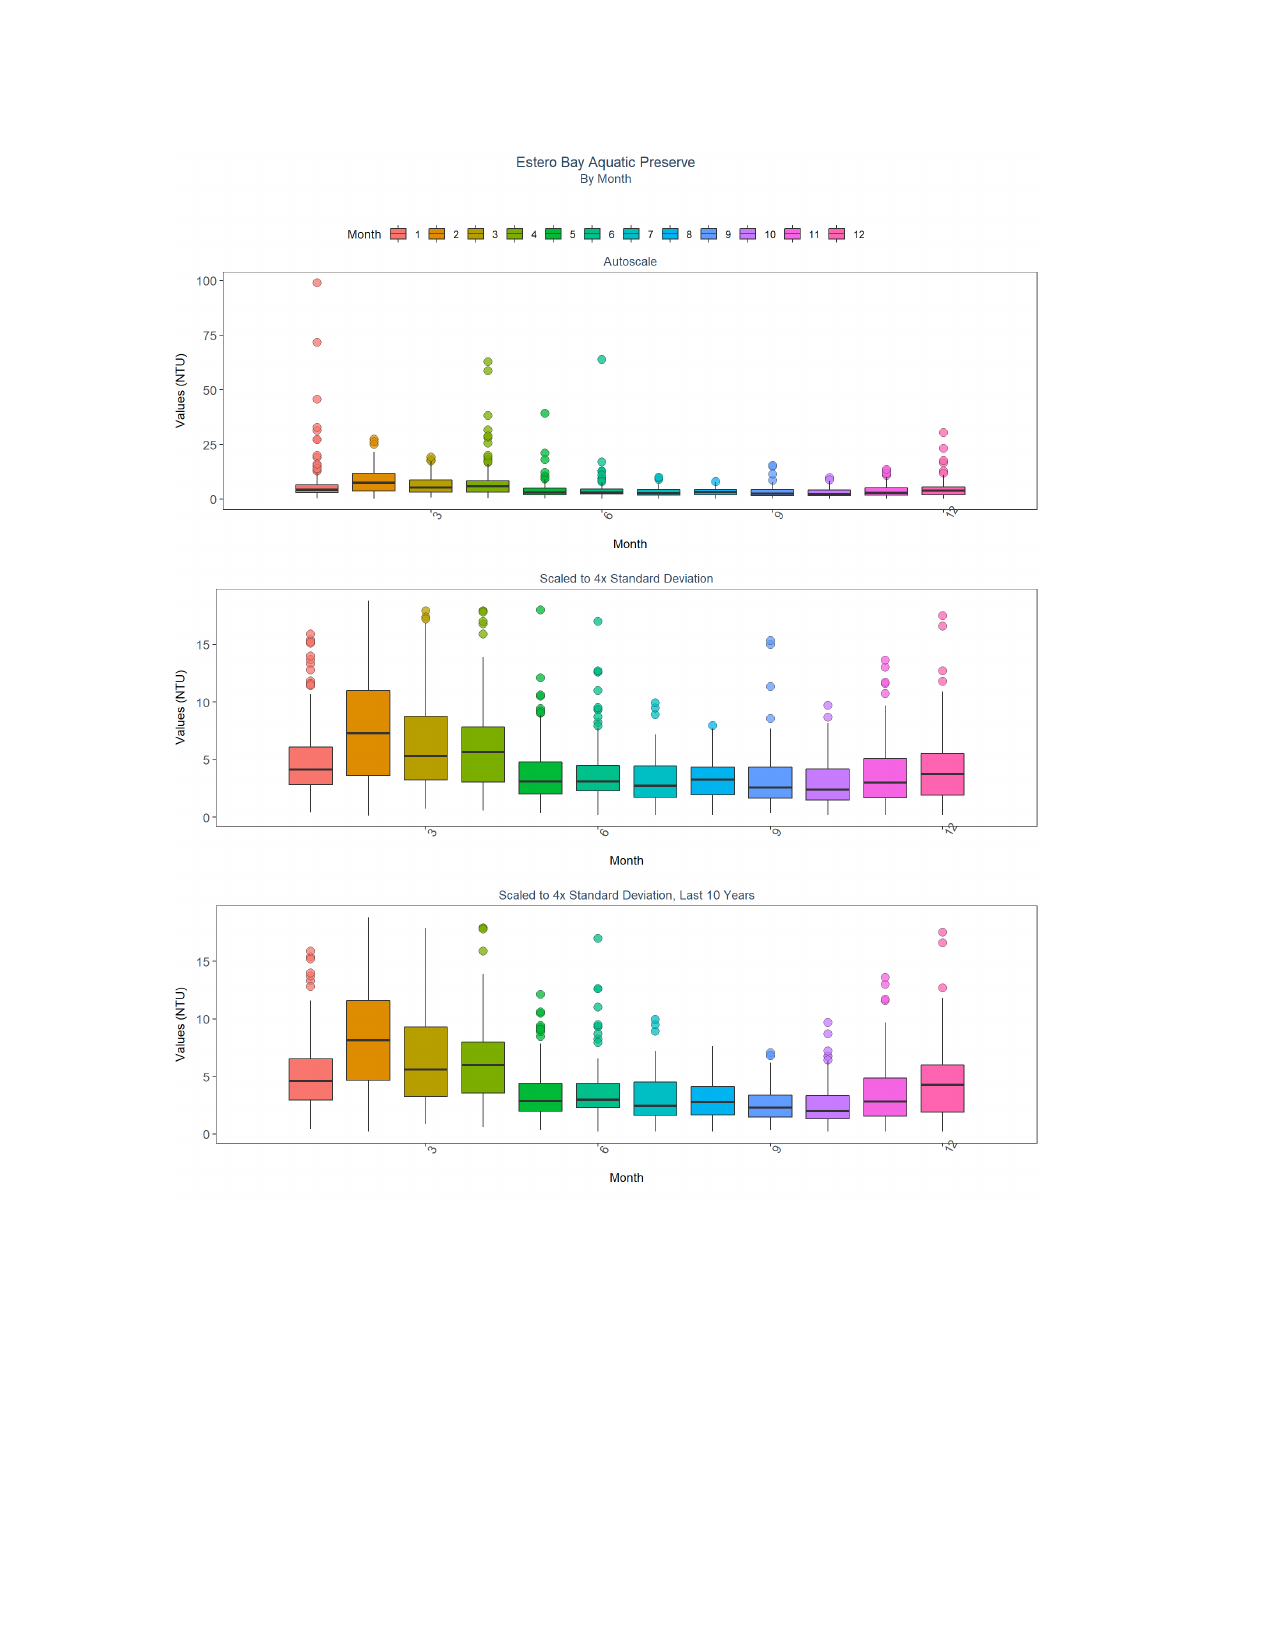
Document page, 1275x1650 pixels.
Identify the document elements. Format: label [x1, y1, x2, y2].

picture [168, 150, 1044, 1200]
